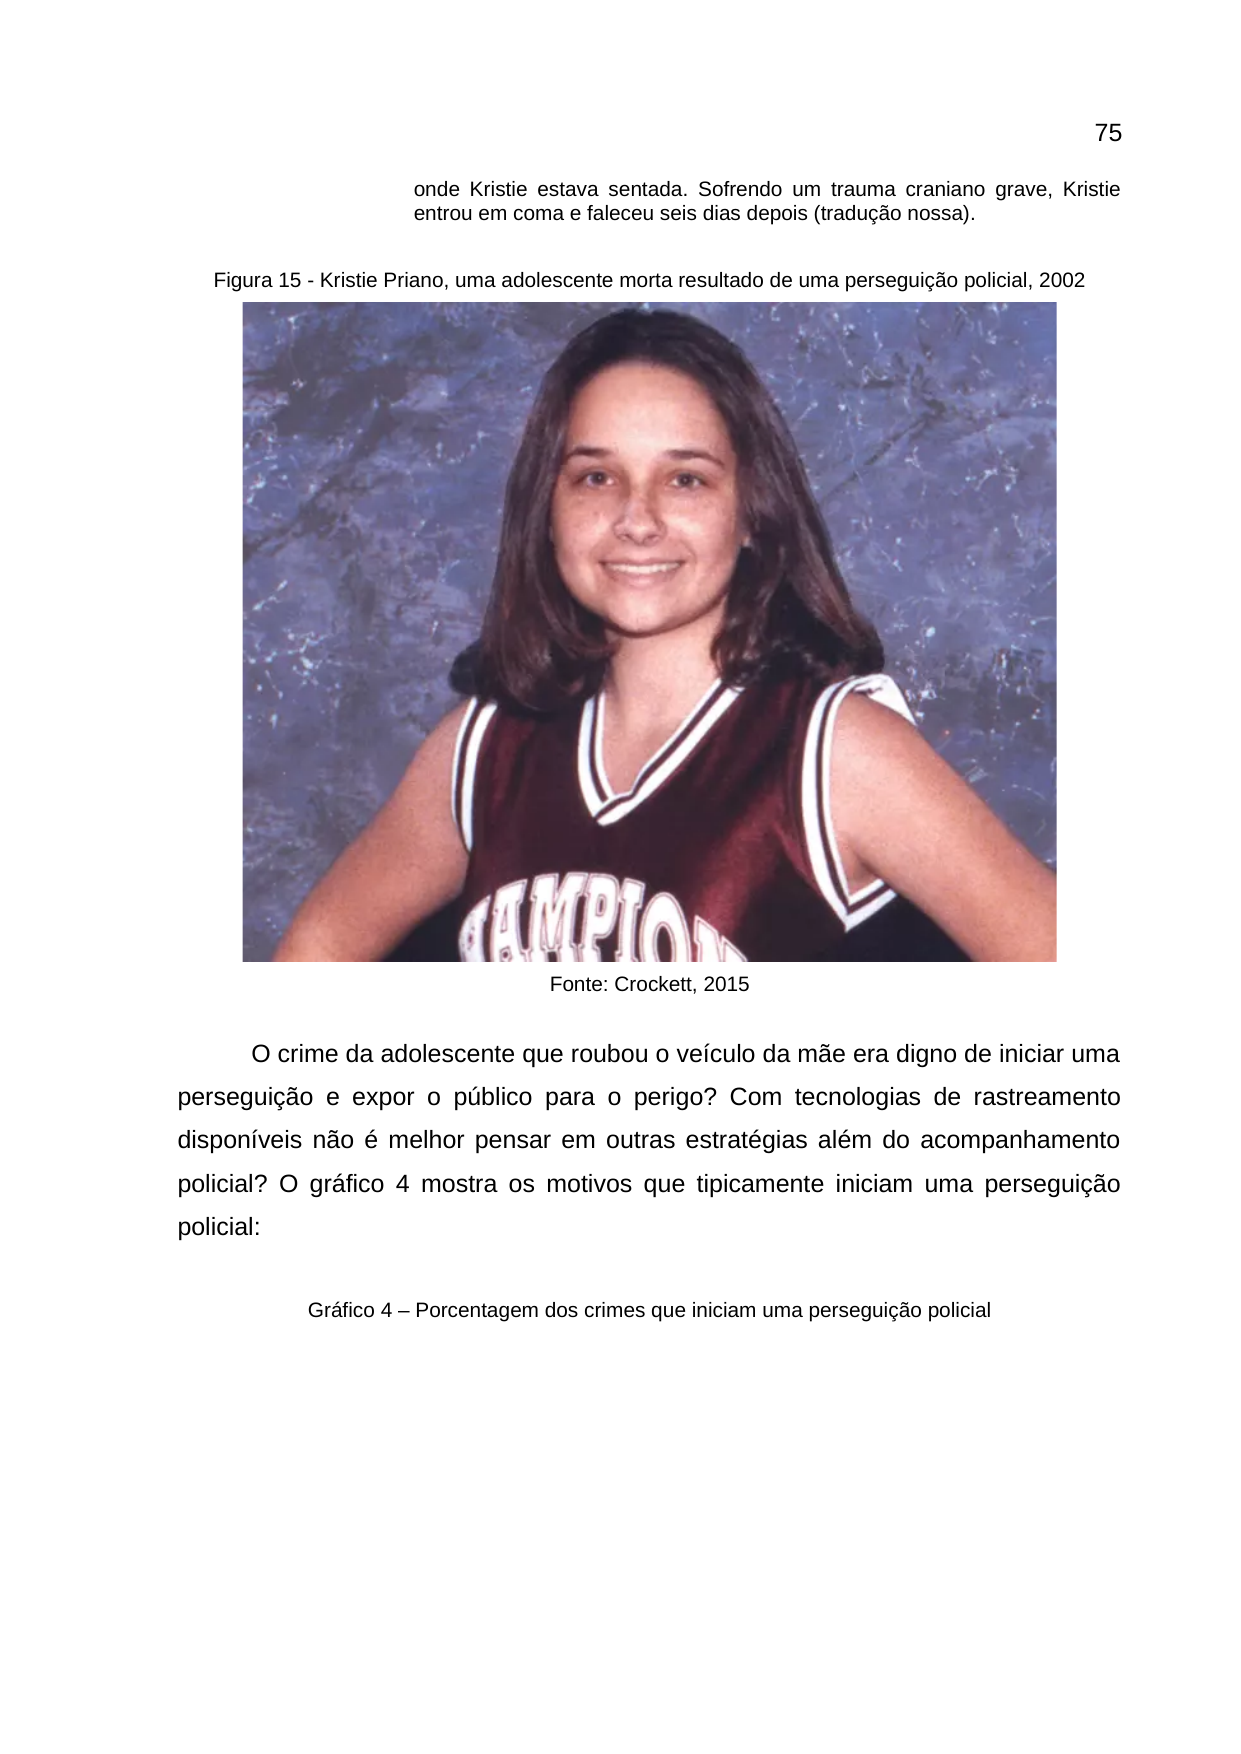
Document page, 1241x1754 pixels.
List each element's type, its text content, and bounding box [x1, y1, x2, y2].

text Fonte: Crockett, 2015 [177, 972, 1122, 996]
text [413, 177, 1122, 225]
picture [242, 302, 1057, 962]
text O crime da adolescente que roubou o veículo da mãe era digno de iniciar uma perseguição e expor o público para o perigo? Com tecnologias de rastreamento disponíveis não é melhor pensar em outras estratégias além do acompanhamento policial? O gráfico 4 mostra os motivos que tipicamente iniciam uma perseguição policial: [177, 1039, 1122, 1240]
